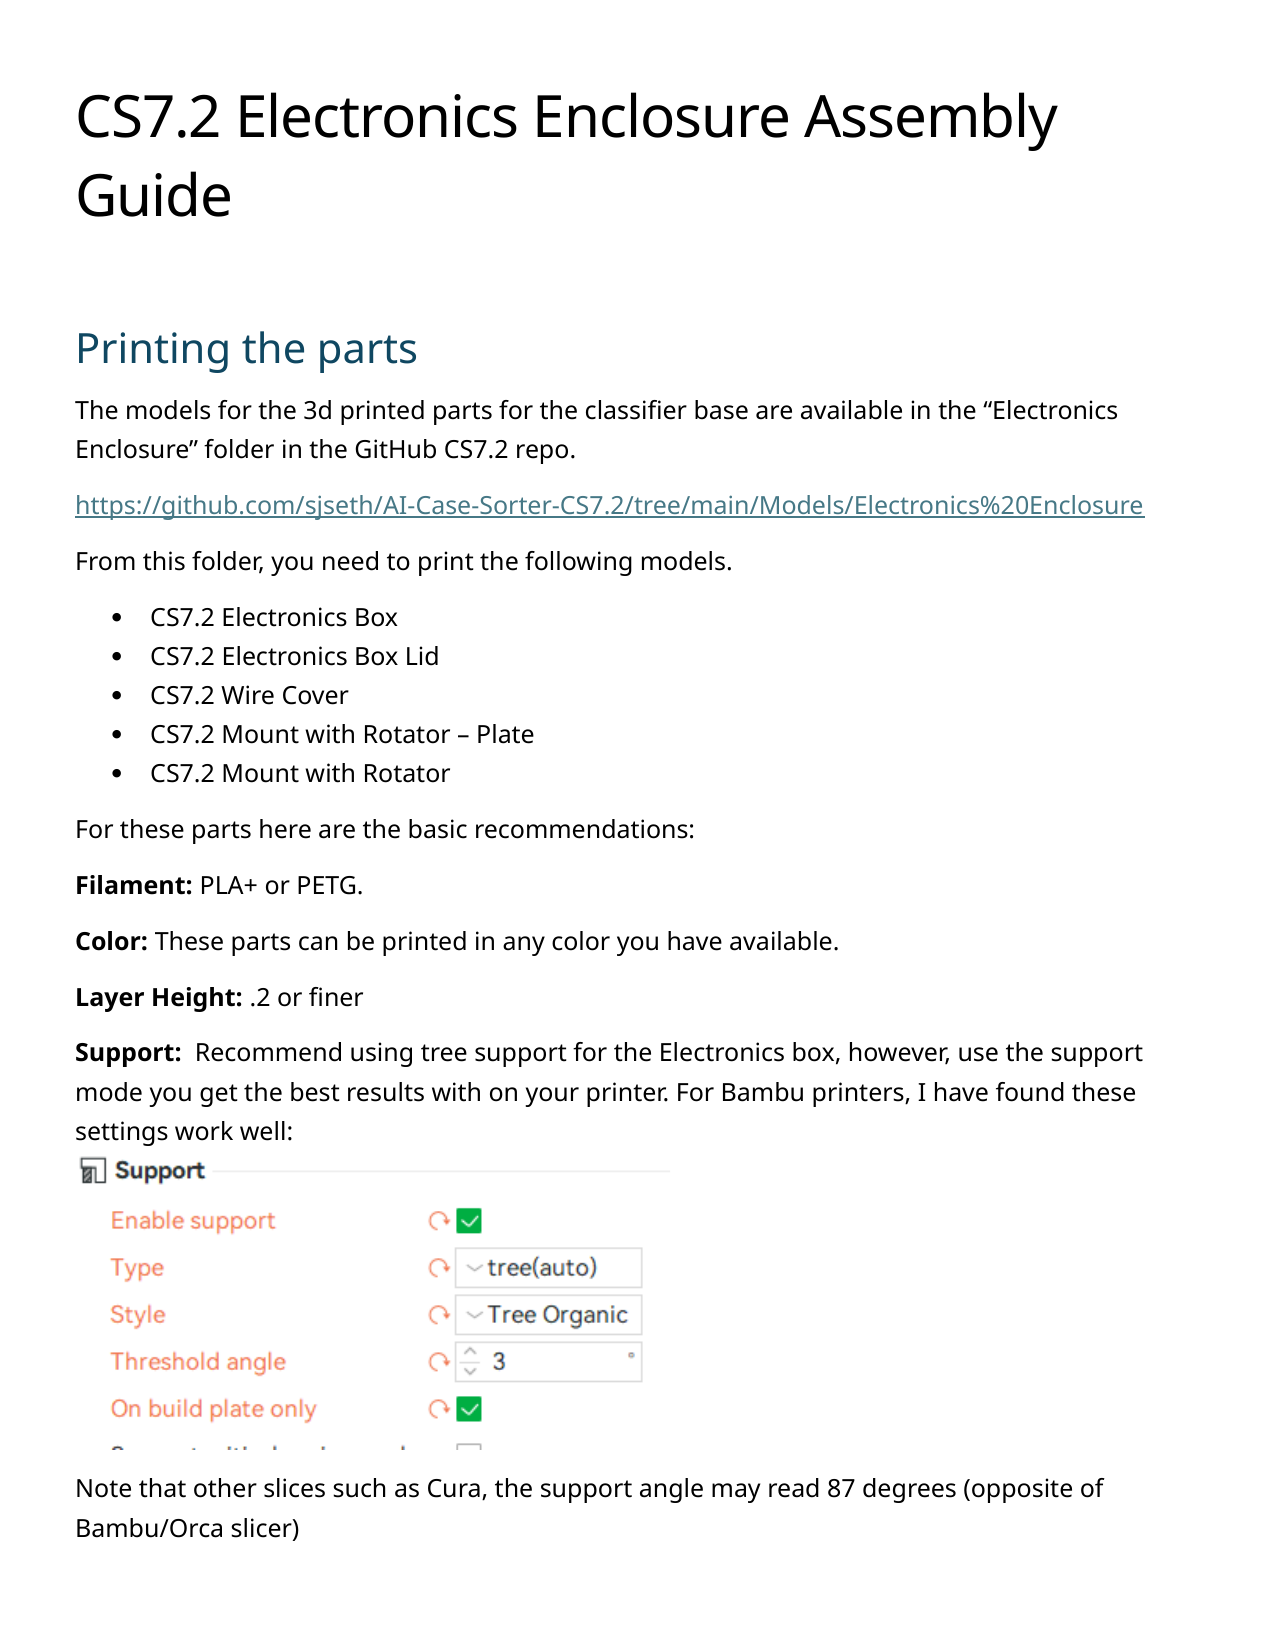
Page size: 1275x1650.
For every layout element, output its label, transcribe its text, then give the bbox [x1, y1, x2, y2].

text Layer Height: .2 or finer [75, 979, 1200, 1013]
picture [75, 1152, 671, 1450]
list CS7.2 Mount with Rotator [112, 756, 1200, 790]
list CS7.2 Electronics Box Lid [112, 638, 1200, 672]
text Note that other slices such as Cura, the support angle may read 87 degrees (opposite of Bambu/Orca slicer) [75, 1471, 1200, 1544]
text Filament: PLA+ or PETG. [75, 867, 1200, 902]
text Color: These parts can be printed in any color you have available. [75, 923, 1200, 957]
text From this folder, you need to print the following models. [75, 543, 1200, 577]
subtitle Printing the parts [75, 319, 1200, 376]
title CS7.2 Electronics Enclosure Assembly Guide [75, 75, 1200, 234]
text For these parts here are the basic recommendations: [75, 812, 1200, 846]
list CS7.2 Wire Cover [112, 677, 1200, 712]
text The models for the 3d printed parts for the classifier base are available in the “Electronics Enclosure” folder in the GitHub CS7.2 repo. [75, 392, 1200, 466]
list CS7.2 Mount with Rotator – Plate [112, 717, 1200, 751]
list CS7.2 Electronics Box [112, 599, 1200, 633]
text https://github.com/sjseth/AI-Case-Sorter-CS7.2/tree/main/Models/Electronics%20Enclosure [75, 487, 1200, 522]
